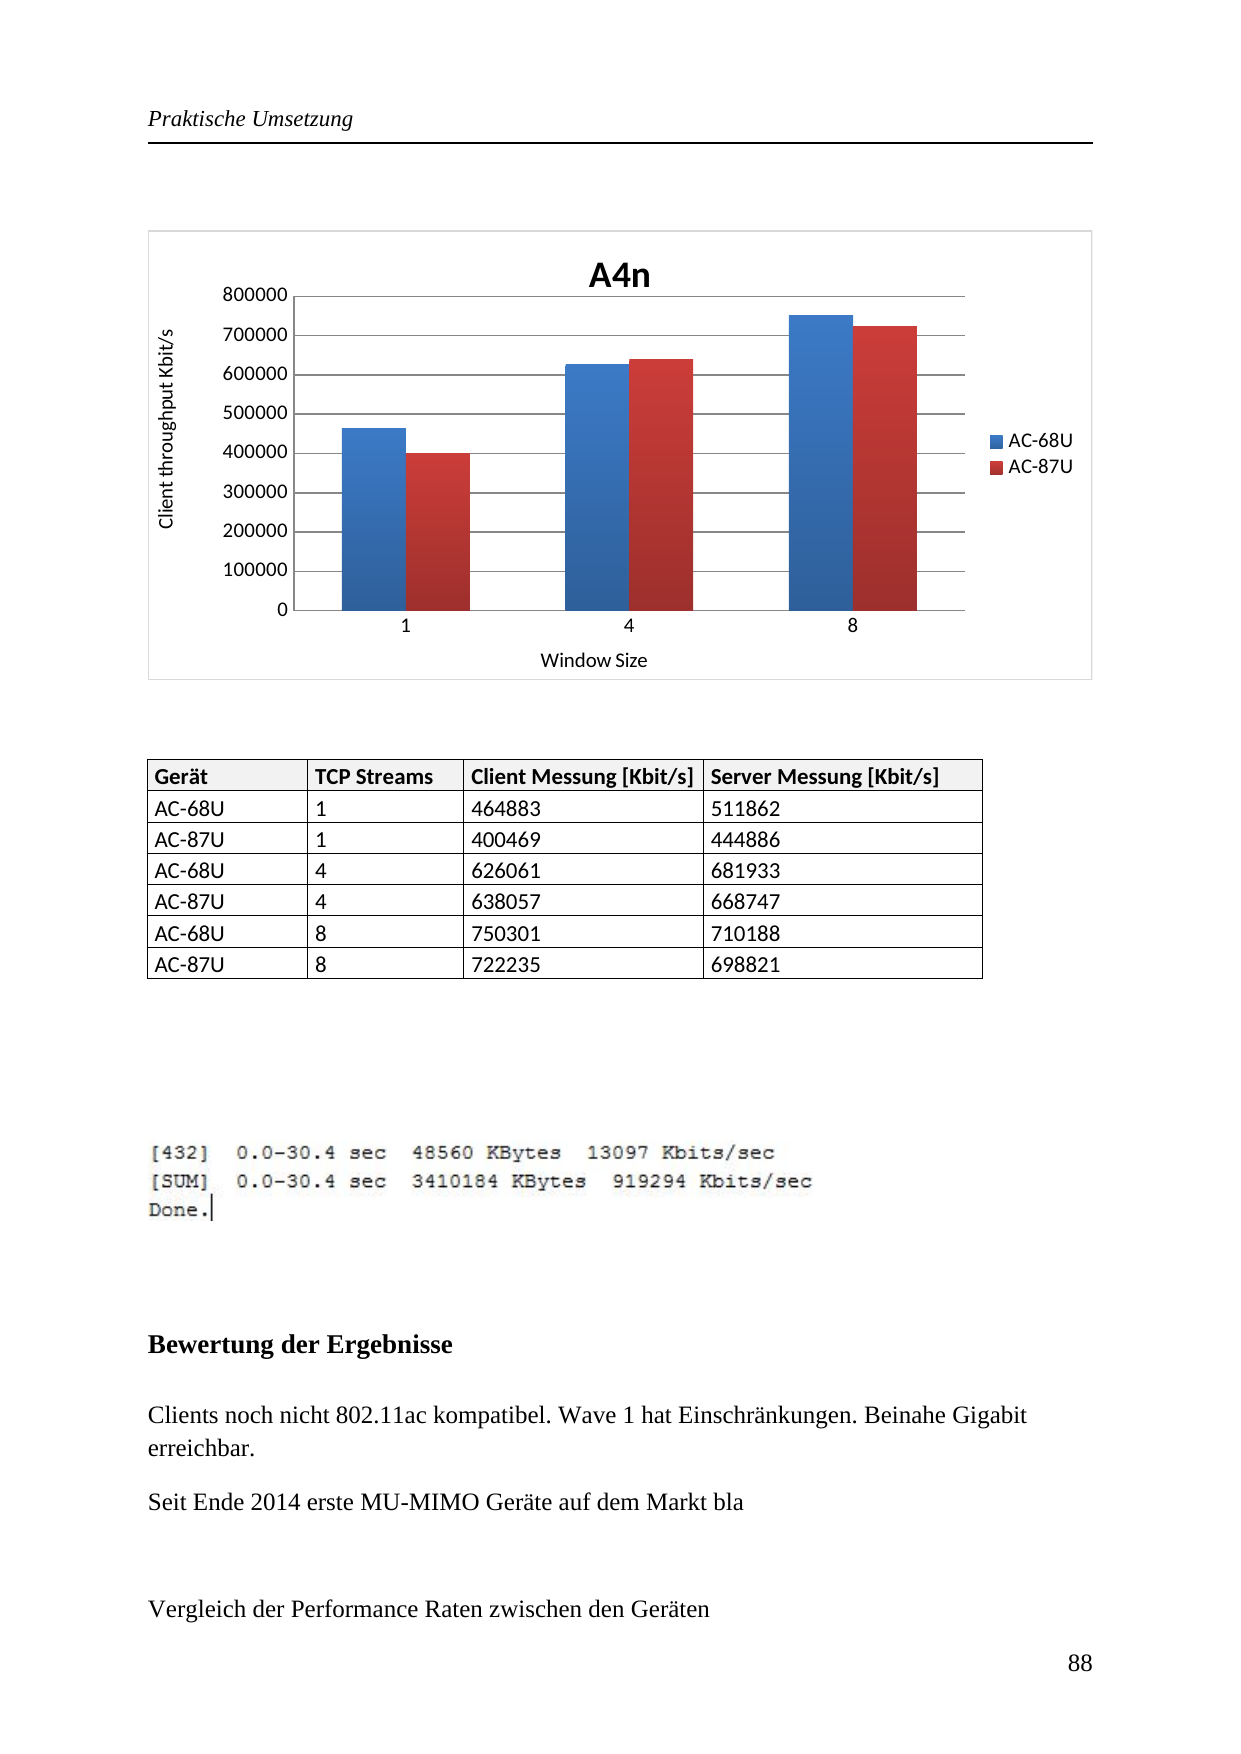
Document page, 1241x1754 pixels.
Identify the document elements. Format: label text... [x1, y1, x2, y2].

table_cell 8 [308, 948, 463, 978]
table_cell 1 [308, 791, 463, 822]
table_cell 400469 [464, 823, 703, 853]
table_cell 464883 [464, 791, 703, 822]
table_cell 668747 [704, 885, 982, 915]
table_cell AC-68U [148, 916, 307, 947]
text Vergleich der Performance Raten zwischen den Geräten [148, 1594, 1093, 1623]
table_cell 626061 [464, 854, 703, 884]
table_cell 638057 [464, 885, 703, 915]
table_cell AC-87U [148, 885, 307, 915]
table_cell 444886 [704, 823, 982, 853]
table_cell AC-68U [148, 854, 307, 884]
table_cell 698821 [704, 948, 982, 978]
text Clients noch nicht 802.11ac kompatibel. Wave 1 hat Einschränkungen. Beinahe Gigabit erreichbar. [148, 1400, 1093, 1462]
table_header Client Messung [Kbit/s] [464, 760, 703, 790]
table_cell 8 [308, 916, 463, 947]
table_header Gerät [148, 760, 307, 790]
table_cell 511862 [704, 791, 982, 822]
table_cell 750301 [464, 916, 703, 947]
table_cell 681933 [704, 854, 982, 884]
table_cell 710188 [704, 916, 982, 947]
picture [147, 1140, 850, 1221]
table_cell 722235 [464, 948, 703, 978]
table_cell 1 [308, 823, 463, 853]
table_cell AC-87U [148, 948, 307, 978]
table_cell AC-87U [148, 823, 307, 853]
table_header TCP Streams [308, 760, 463, 790]
table_header Server Messung [Kbit/s] [704, 760, 982, 790]
table_cell 4 [308, 885, 463, 915]
text Seit Ende 2014 erste MU-MIMO Geräte auf dem Markt bla [148, 1487, 1093, 1516]
subtitle Bewertung der Ergebnisse [148, 1328, 1093, 1359]
table_cell 4 [308, 854, 463, 884]
table_cell AC-68U [148, 791, 307, 822]
